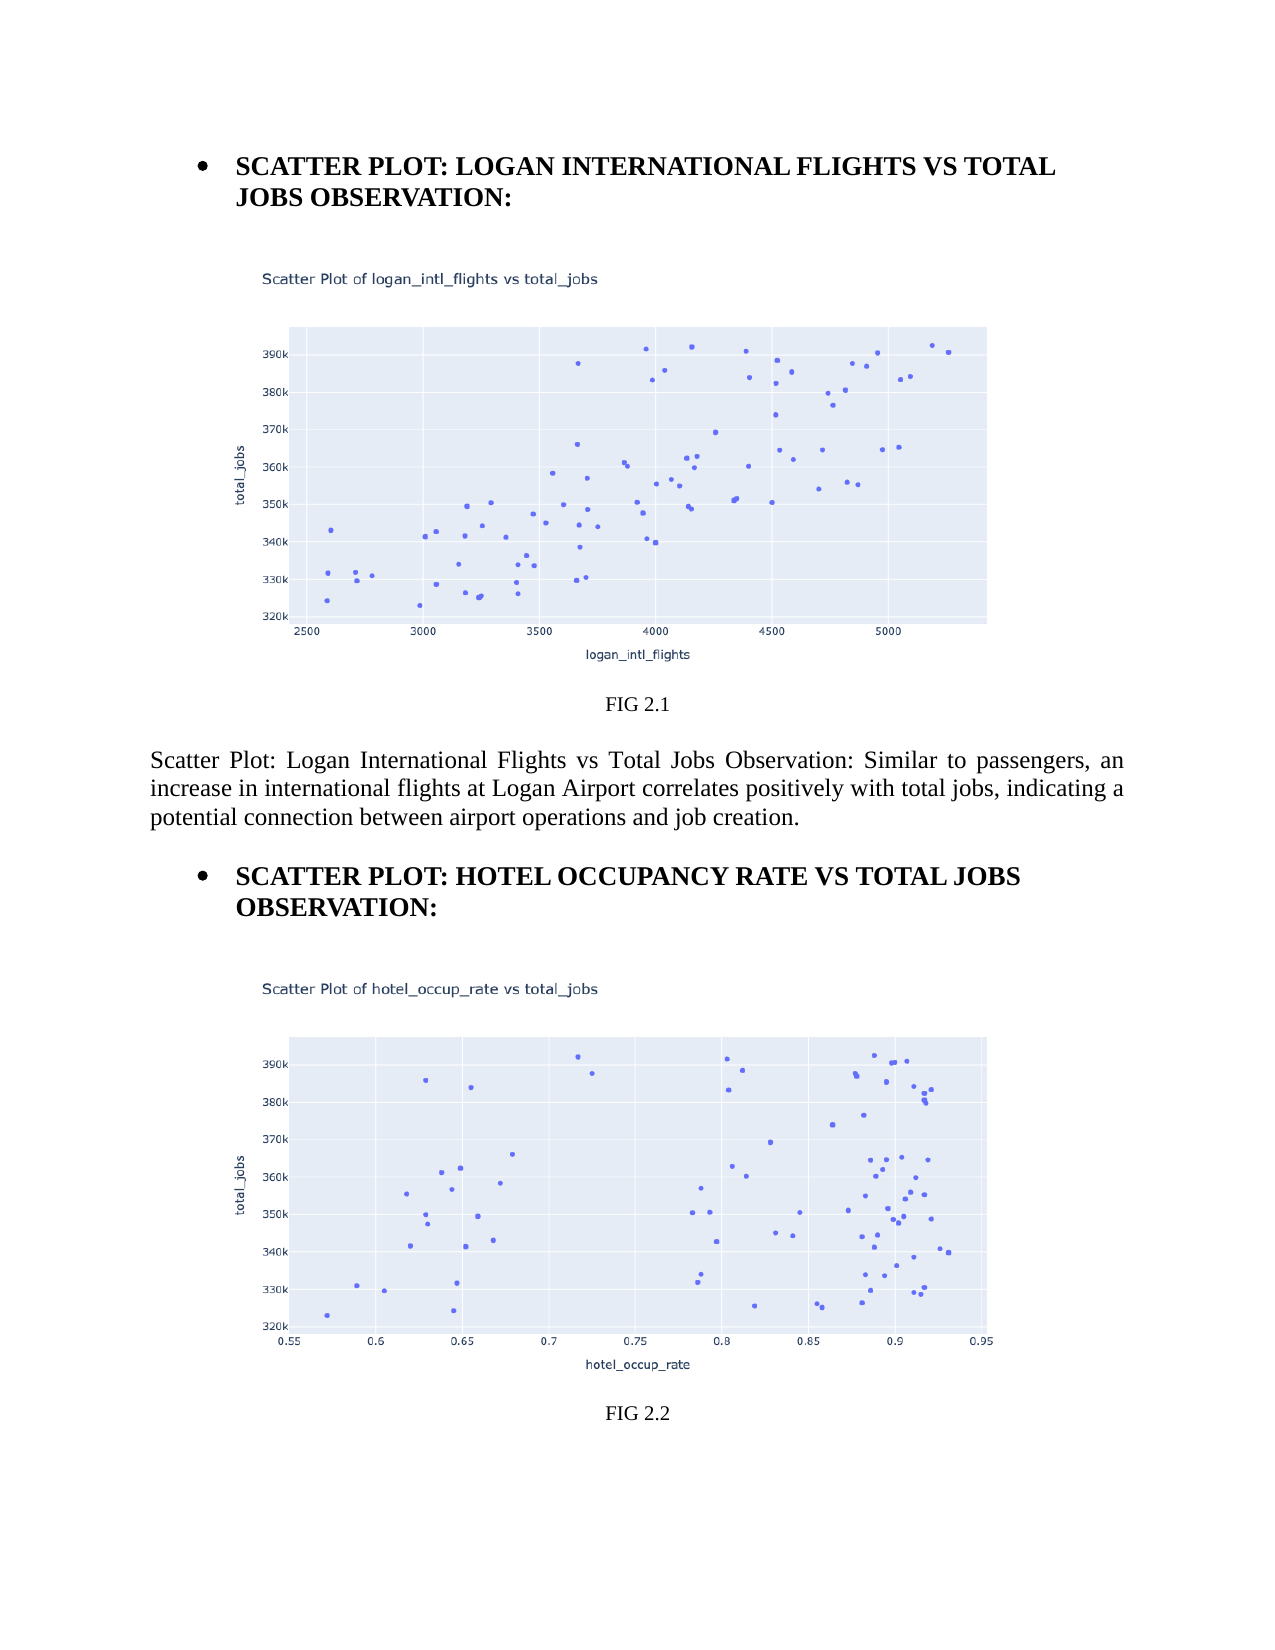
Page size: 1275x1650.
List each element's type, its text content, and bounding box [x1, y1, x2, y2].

list SCATTER PLOT: LOGAN INTERNATIONAL FLIGHTS VS TOTAL JOBS OBSERVATION: [198, 150, 1125, 212]
text Scatter Plot: Logan International Flights vs Total Jobs Observation: Similar to passengers, an increase in international flights at Logan Airport correlates positively with total jobs, indicating a potential connection between airport operations and job creation. [150, 745, 1125, 831]
list SCATTER PLOT: HOTEL OCCUPANCY RATE VS TOTAL JOBS OBSERVATION: [198, 860, 1125, 922]
picture [220, 241, 1055, 692]
picture [220, 951, 1055, 1402]
